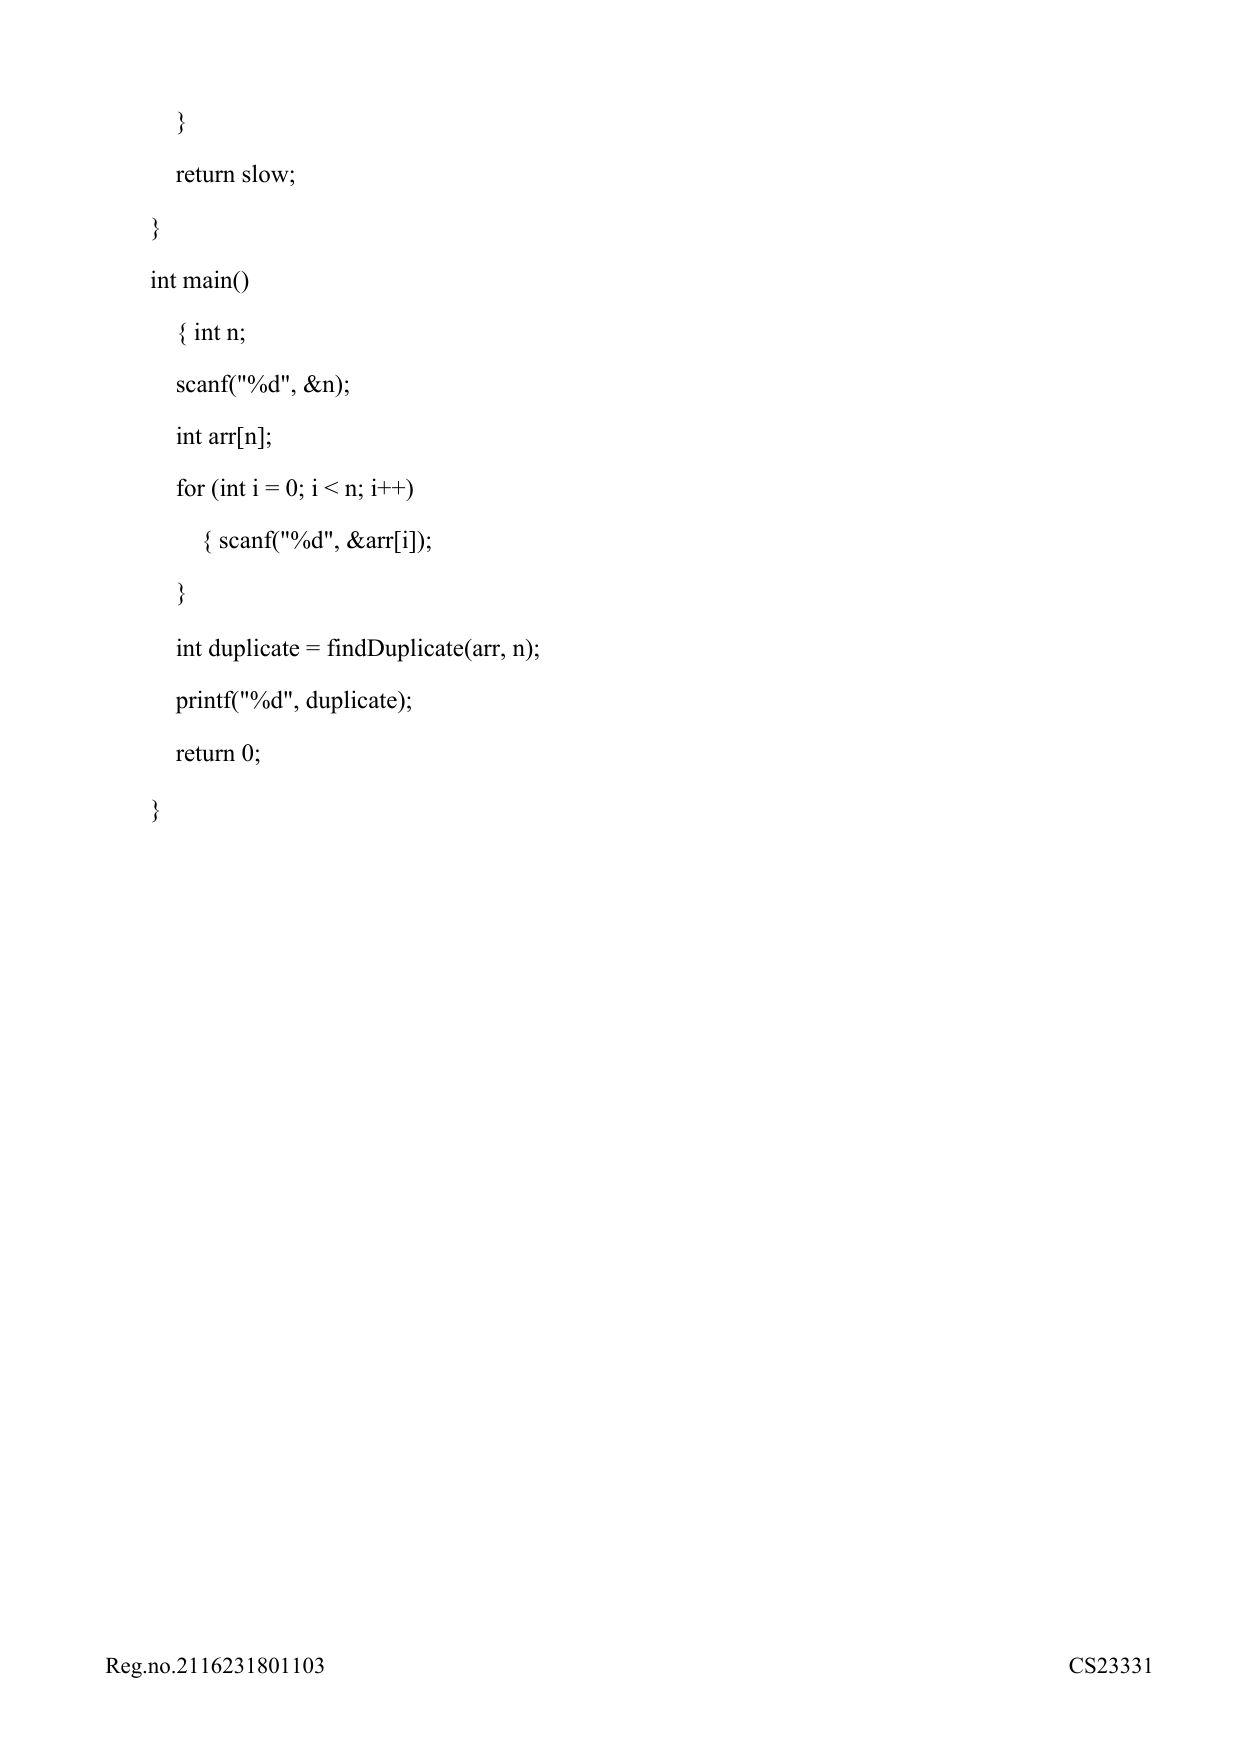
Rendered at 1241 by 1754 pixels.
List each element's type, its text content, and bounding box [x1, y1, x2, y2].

text int main() { int n; [150, 266, 288, 346]
text } [176, 107, 1155, 135]
text return slow; [176, 160, 1155, 188]
text } [150, 795, 1155, 823]
text } [176, 578, 1155, 606]
text for (int i = 0; i < n; i++) { scanf("%d", &arr[i]); [176, 474, 459, 554]
text scanf("%d", &n); int arr[n]; [176, 370, 350, 450]
text } [150, 213, 1155, 241]
text int duplicate = findDuplicate(arr, n); printf("%d", duplicate); [176, 634, 593, 714]
text return 0; [176, 739, 1155, 766]
